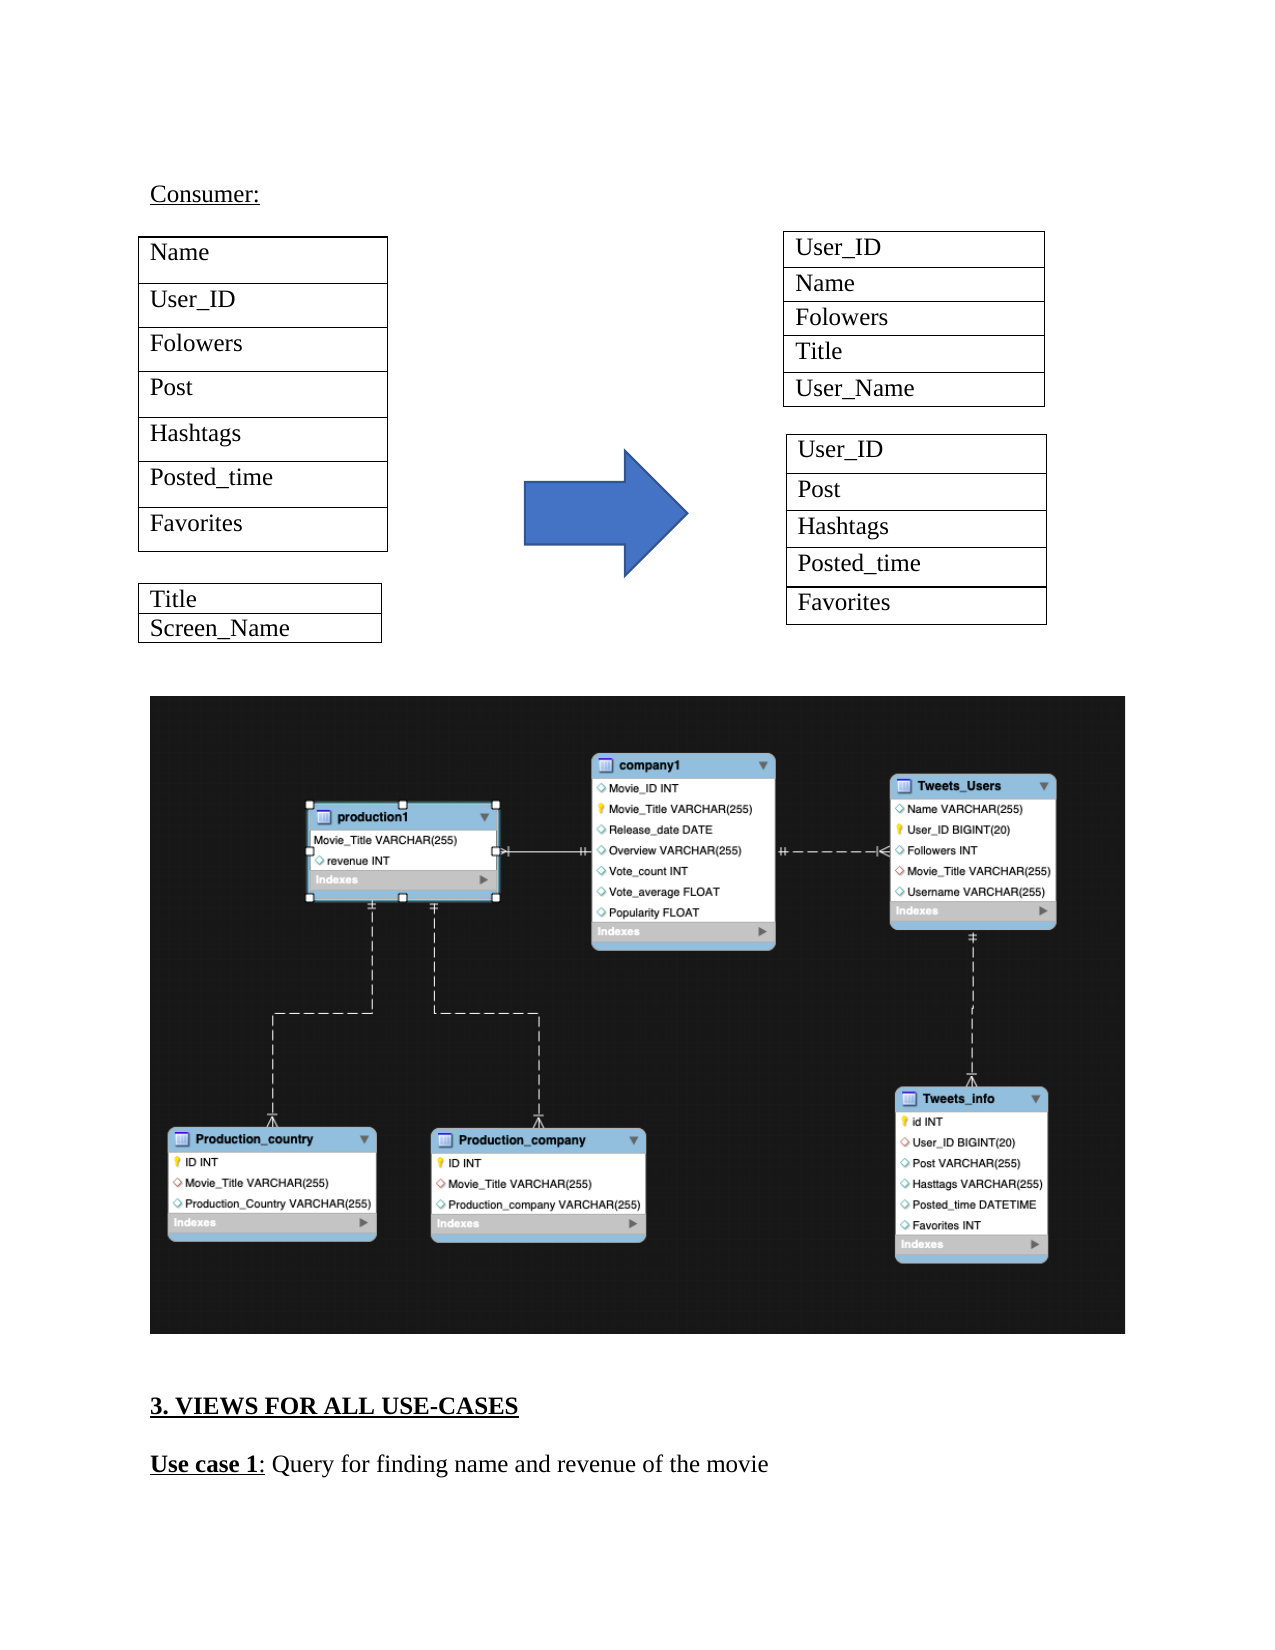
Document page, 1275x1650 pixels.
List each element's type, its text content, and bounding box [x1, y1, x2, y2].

text Use case 1: Query for finding name and revenue of the movie [150, 1449, 1125, 1478]
table_cell Hashtags [139, 418, 387, 461]
table_cell Name [784, 268, 1044, 301]
table_cell Favorites [139, 508, 387, 551]
table_cell Title [784, 336, 1044, 372]
table_cell Folowers [784, 302, 1044, 335]
text Consumer: [150, 179, 1125, 207]
table_header Name [139, 238, 387, 283]
text 3. VIEWS FOR ALL USE-CASES [150, 1391, 1125, 1420]
table_cell Posted_time [139, 462, 387, 507]
table_cell Hashtags [787, 511, 1046, 547]
table_cell User_Name [784, 373, 1044, 406]
table_cell Favorites [787, 588, 1046, 623]
table_header User_ID [787, 435, 1046, 473]
picture [150, 696, 1125, 1334]
table_cell Post [139, 372, 387, 417]
table_header Title [139, 584, 381, 612]
table_cell Folowers [139, 328, 387, 371]
table_header User_ID [784, 232, 1044, 267]
table_cell Screen_Name [139, 614, 381, 642]
table_cell Posted_time [787, 548, 1046, 586]
table_cell User_ID [139, 284, 387, 327]
table_cell Post [787, 474, 1046, 510]
